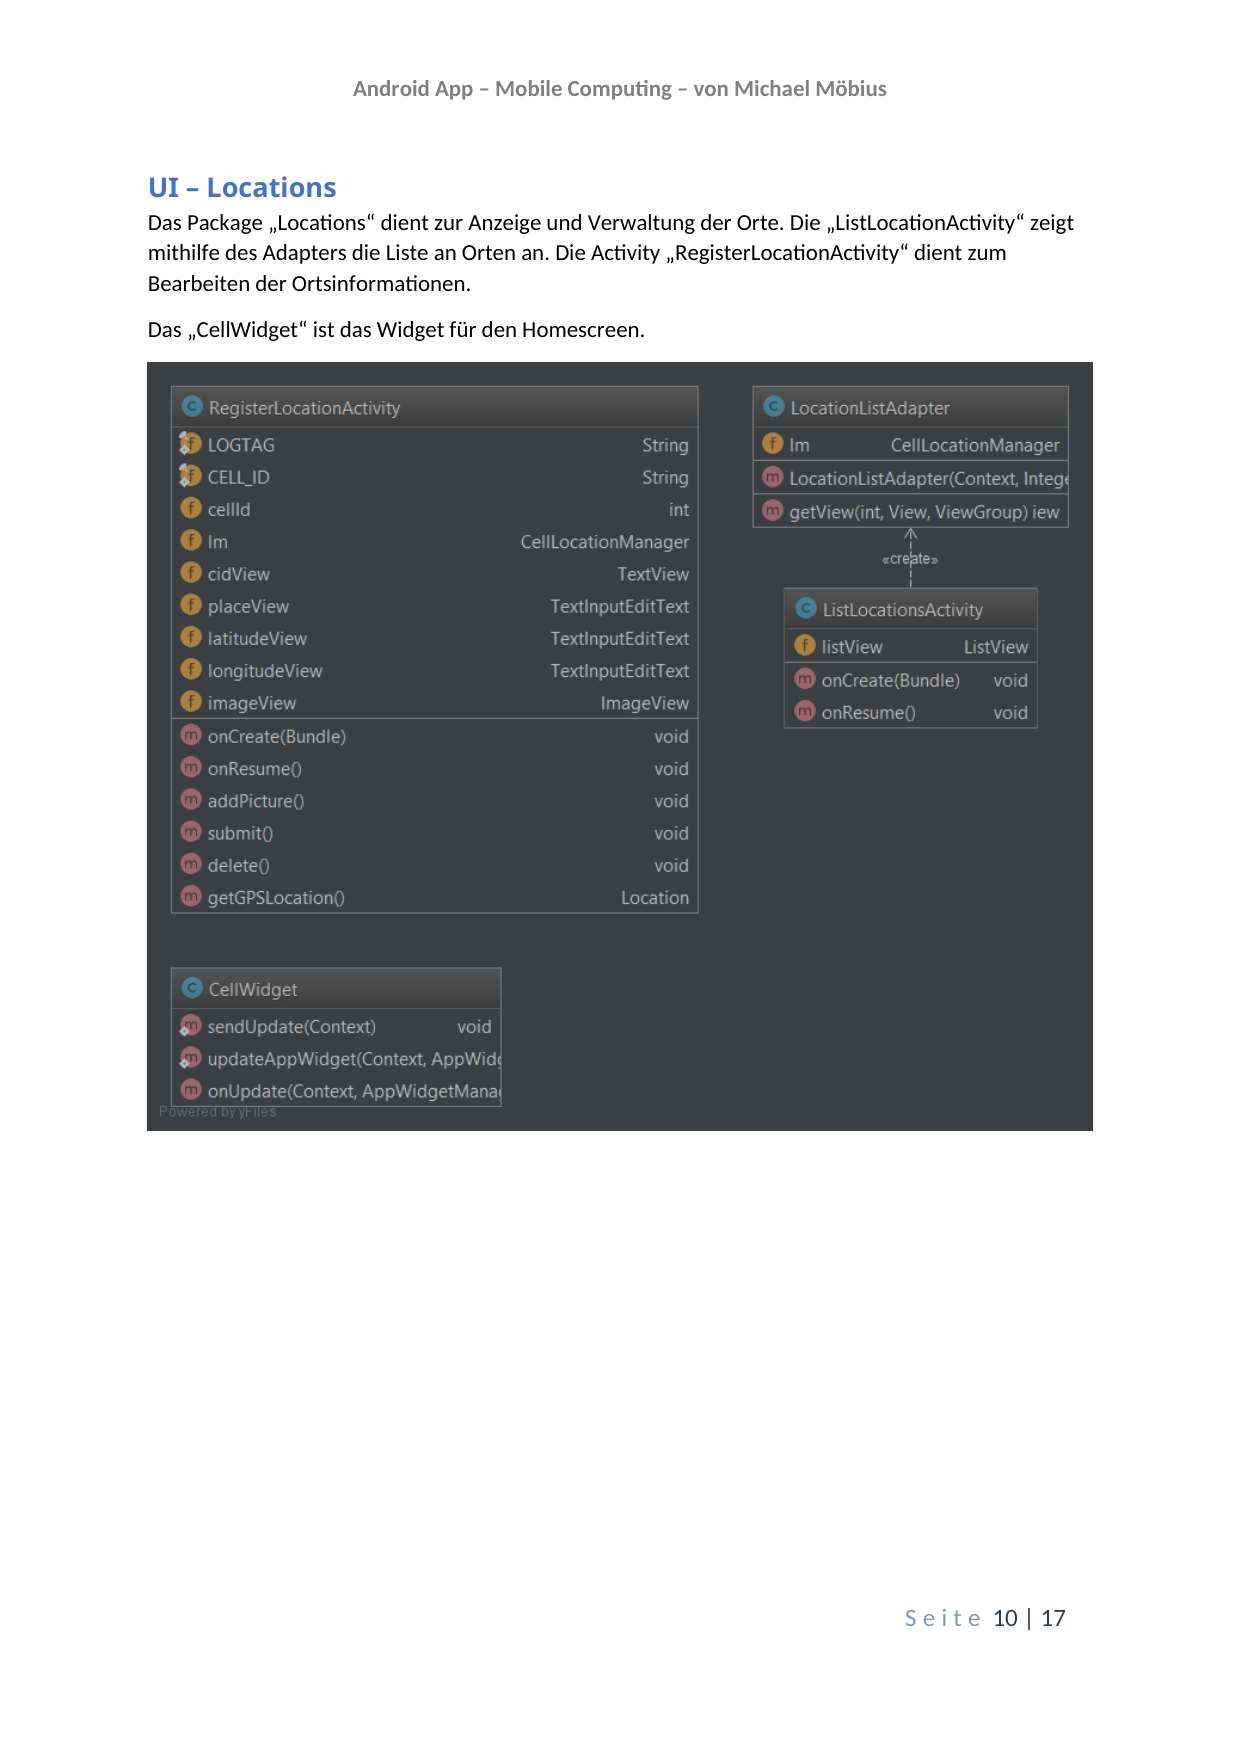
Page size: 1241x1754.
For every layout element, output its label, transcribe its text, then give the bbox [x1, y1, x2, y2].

text Das „CellWidget“ ist das Widget für den Homescreen. [148, 316, 1093, 343]
picture [147, 362, 1093, 1131]
text Das Package „Locations“ dient zur Anzeige und Verwaltung der Orte. Die „ListLocationActivity“ zeigt mithilfe des Adapters die Liste an Orten an. Die Activity „RegisterLocationActivity“ dient zum Bearbeiten der Ortsinformationen. [148, 208, 1093, 297]
subtitle UI – Locations [148, 168, 1093, 205]
